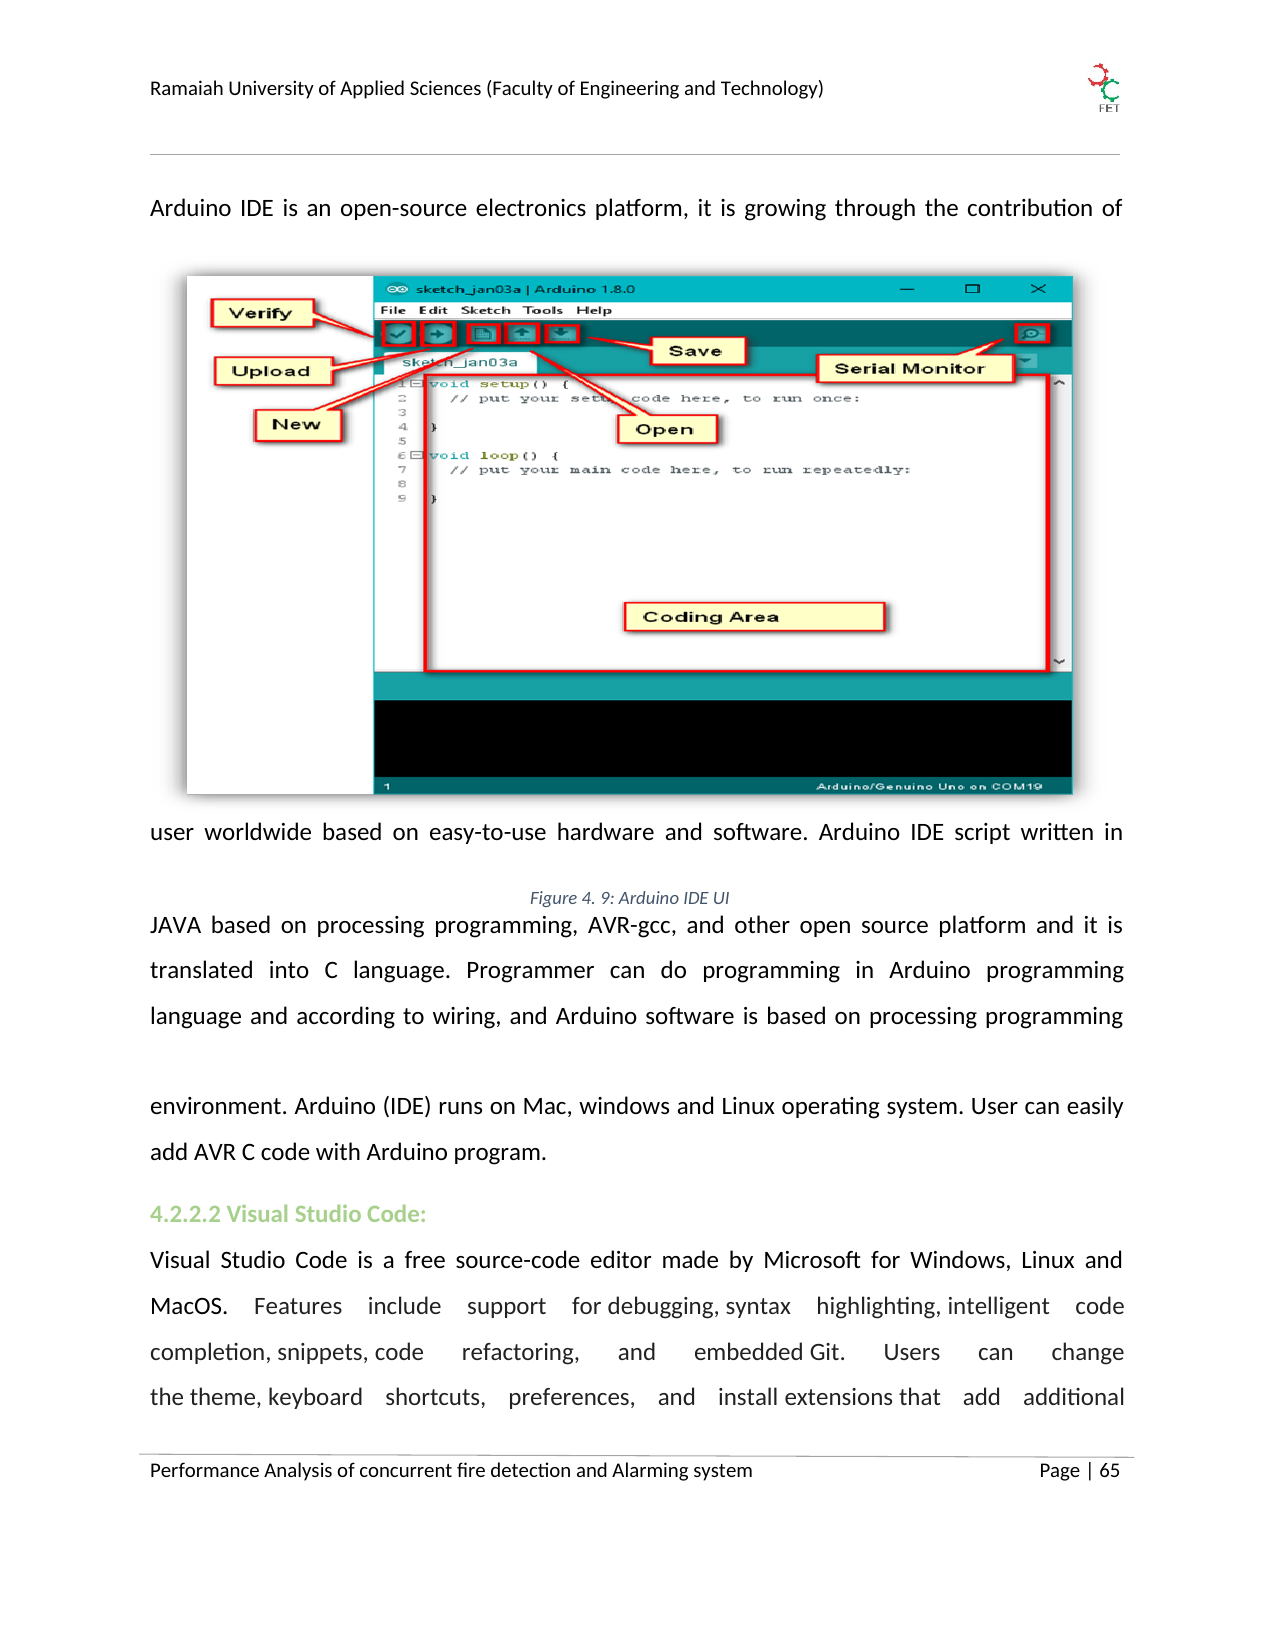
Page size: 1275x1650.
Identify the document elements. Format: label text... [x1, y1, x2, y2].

picture [1084, 57, 1125, 118]
subtitle 4.2.2.2 Visual Studio Code: [150, 1198, 1125, 1229]
picture [150, 254, 1111, 816]
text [150, 1244, 1125, 1412]
